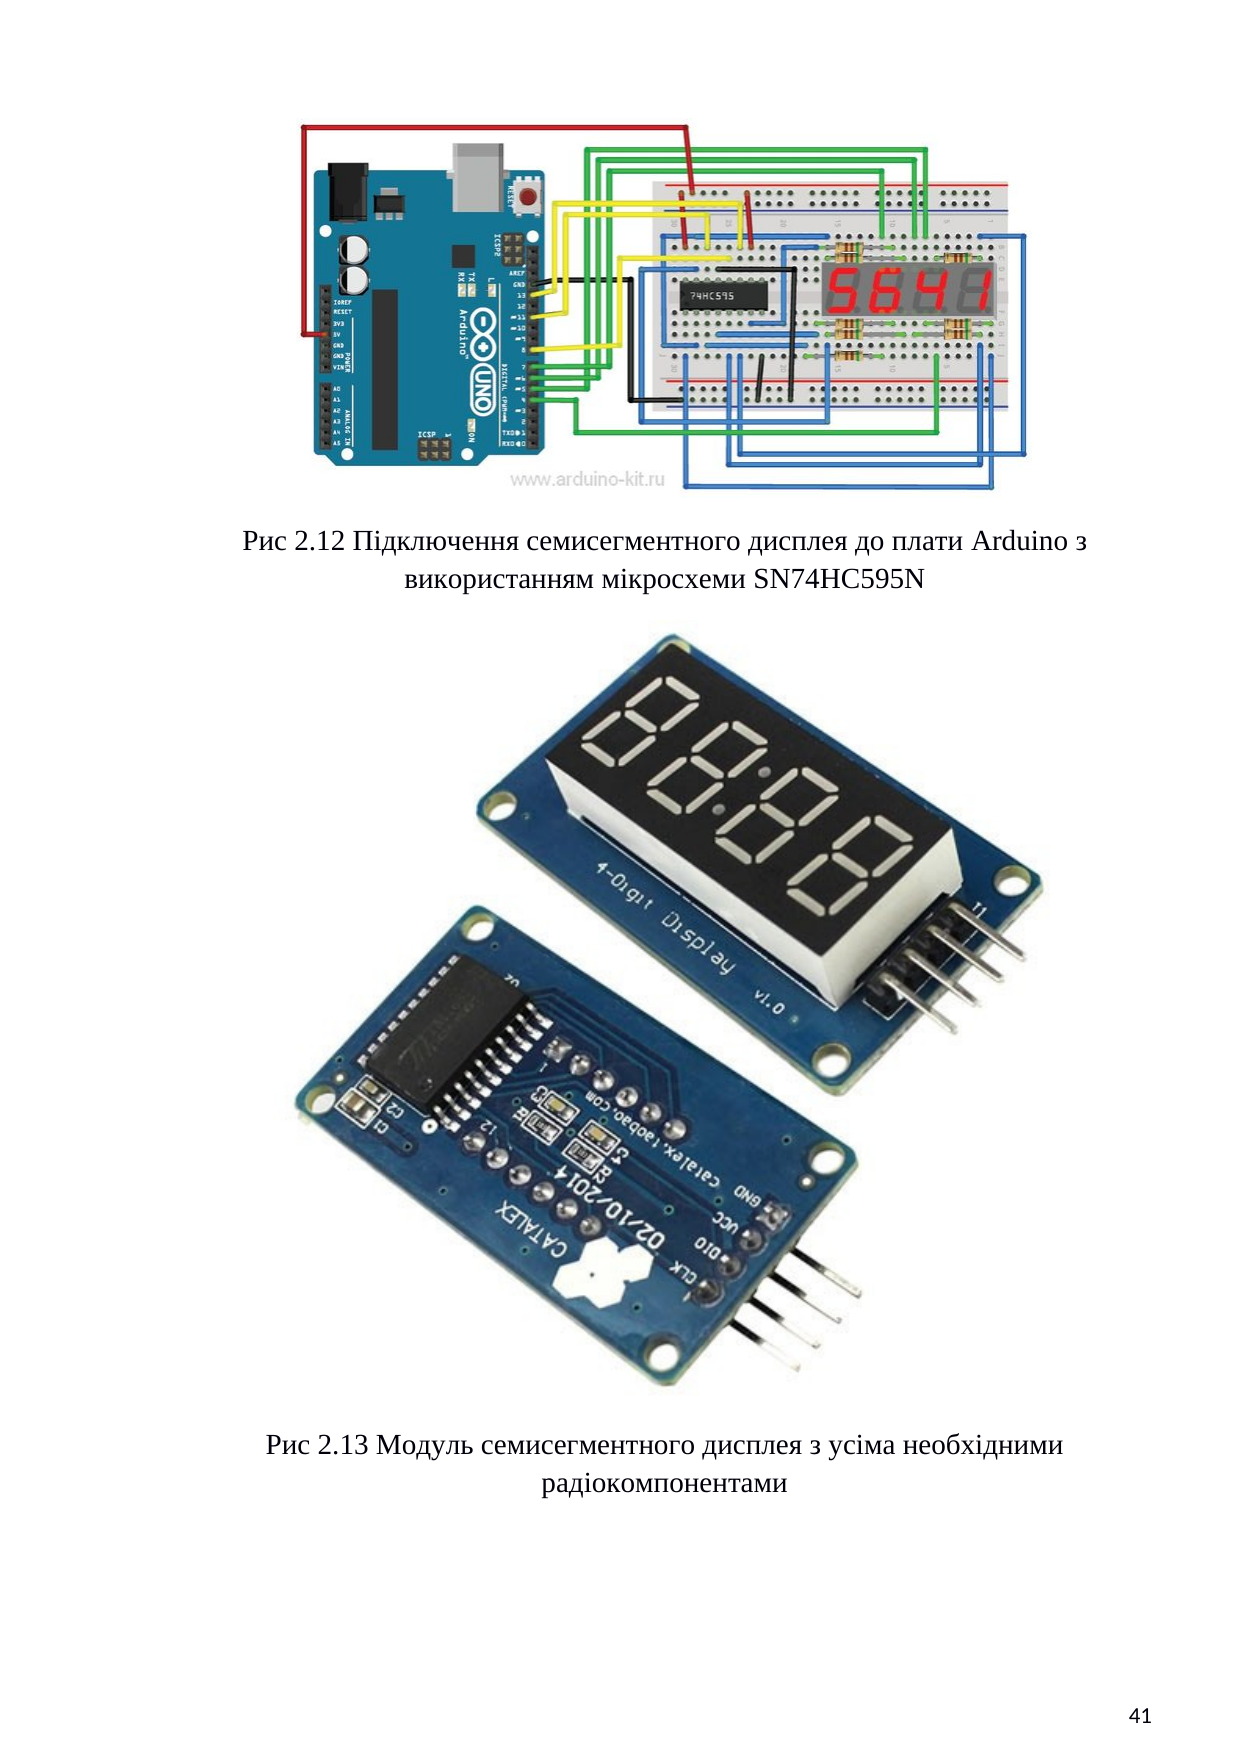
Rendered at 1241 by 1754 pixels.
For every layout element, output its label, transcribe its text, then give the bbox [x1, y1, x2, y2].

text Рис 2.13 Модуль семисегментного дисплея з усіма необхідними радіокомпонентами [177, 1427, 1152, 1499]
text Рис 2.12 Підключення семисегментного дисплея до плати Arduino з використанням мікросхеми SN74HC595N [177, 523, 1152, 595]
picture [296, 118, 1033, 498]
picture [273, 620, 1055, 1402]
